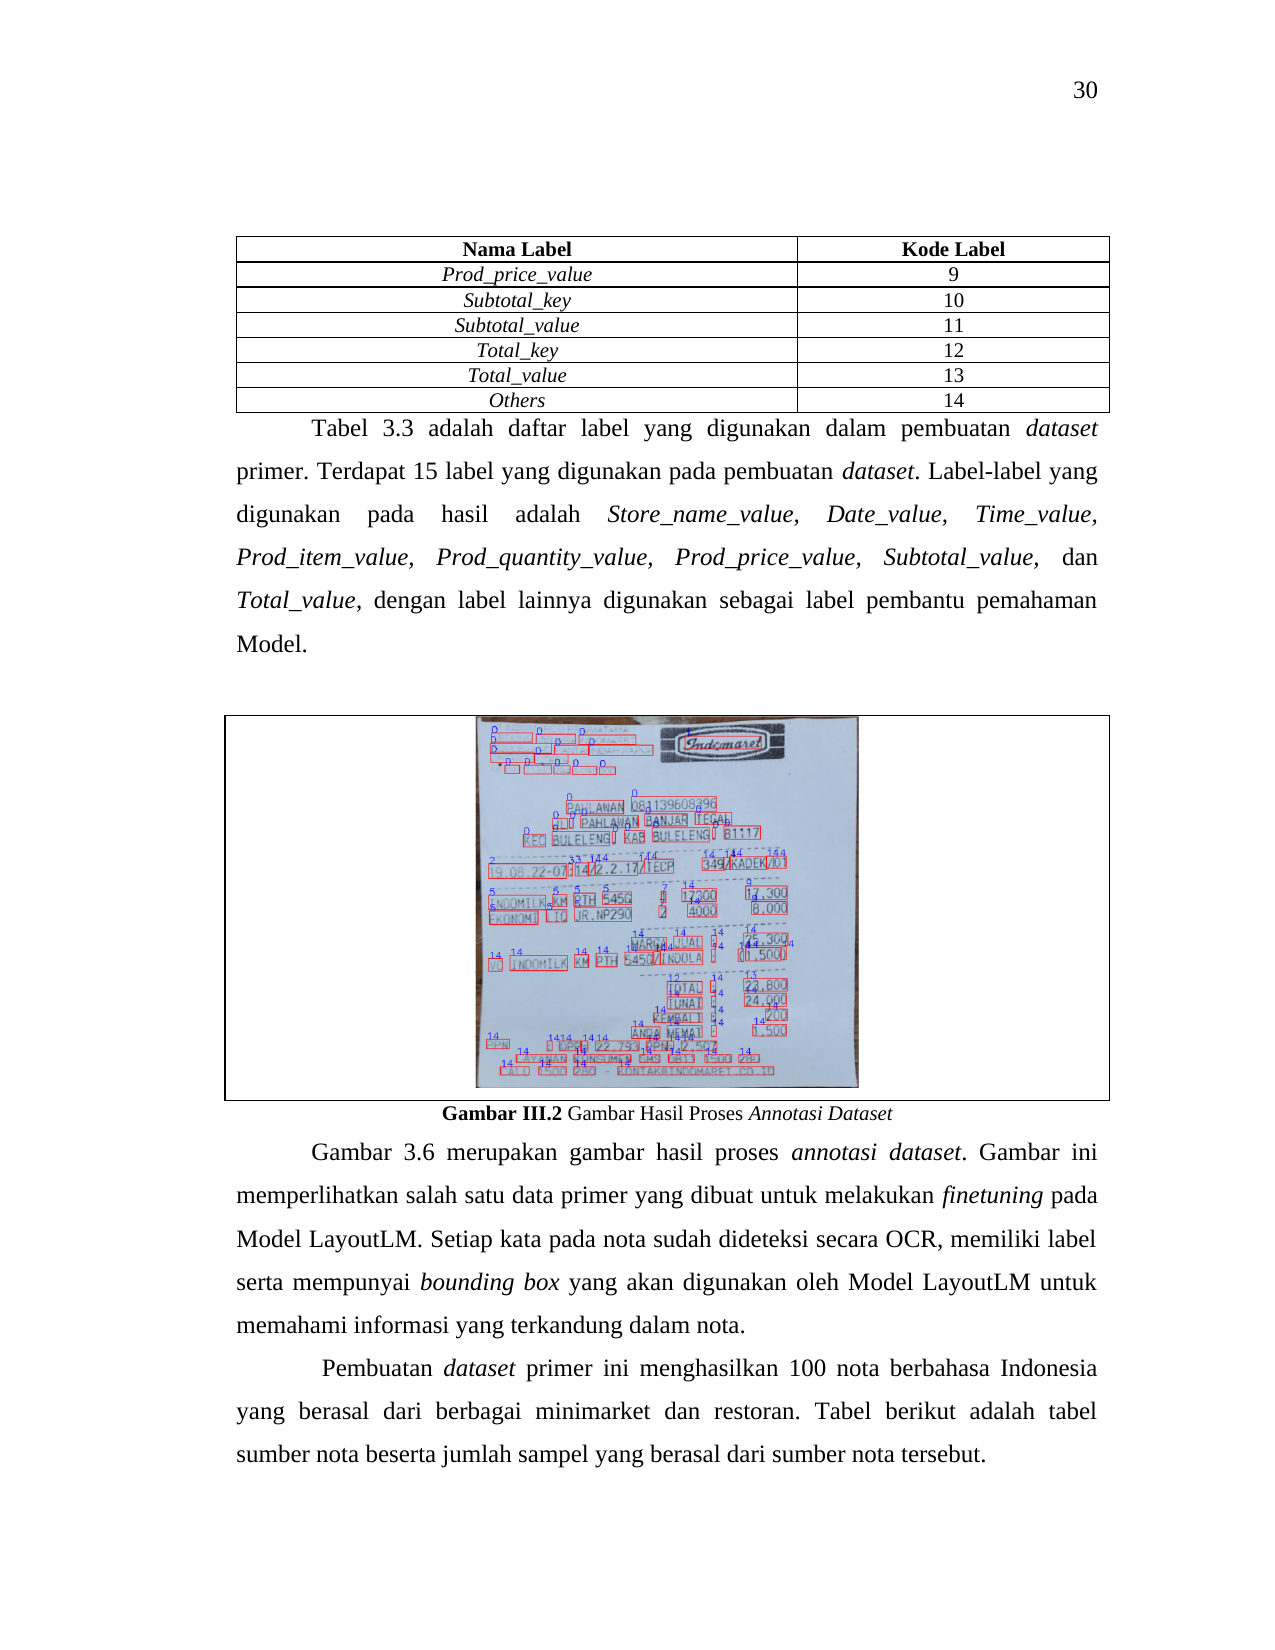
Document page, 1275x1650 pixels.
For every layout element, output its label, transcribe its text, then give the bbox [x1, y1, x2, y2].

table_cell Subtotal_value [237, 313, 797, 337]
table_cell 13 [798, 363, 1109, 387]
text Pembuatan dataset primer ini menghasilkan 100 nota berbahasa Indonesia yang berasal dari berbagai minimarket dan restoran. Tabel berikut adalah tabel sumber nota beserta jumlah sampel yang berasal dari sumber nota tersebut. [236, 1353, 1098, 1468]
table_header [226, 716, 1109, 1100]
text Gambar Hasil Proses Annotasi Dataset [236, 1101, 1098, 1125]
table_cell 9 [798, 263, 1109, 286]
text Tabel 3.3 adalah daftar label yang digunakan dalam pembuatan dataset primer. Terdapat 15 label yang digunakan pada pembuatan dataset. Label-label yang digunakan pada hasil adalah Store_name_value, Date_value, Time_value, Prod_item_value, Prod_quantity_value, Prod_price_value, Subtotal_value, dan Total_value, dengan label lainnya digunakan sebagai label pembantu pemahaman Model. [236, 413, 1098, 657]
table_cell 14 [798, 388, 1109, 412]
table_cell Prod_price_value [237, 263, 797, 286]
table_cell Subtotal_key [237, 288, 797, 312]
text Gambar 3.6 merupakan gambar hasil proses annotasi dataset. Gambar ini memperlihatkan salah satu data primer yang dibuat untuk melakukan finetuning pada Model LayoutLM. Setiap kata pada nota sudah dideteksi secara OCR, memiliki label serta mempunyai bounding box yang akan digunakan oleh Model LayoutLM untuk memahami informasi yang terkandung dalam nota. [236, 1137, 1098, 1339]
table_cell Nama Label [237, 237, 797, 261]
table_cell 12 [798, 338, 1109, 362]
table_cell 11 [798, 313, 1109, 337]
table_cell Total_value [237, 363, 797, 387]
table_cell 10 [798, 288, 1109, 312]
table_cell Kode Label [798, 237, 1109, 261]
table_cell Others [237, 388, 797, 412]
table_cell Total_key [237, 338, 797, 362]
picture [474, 716, 860, 1088]
